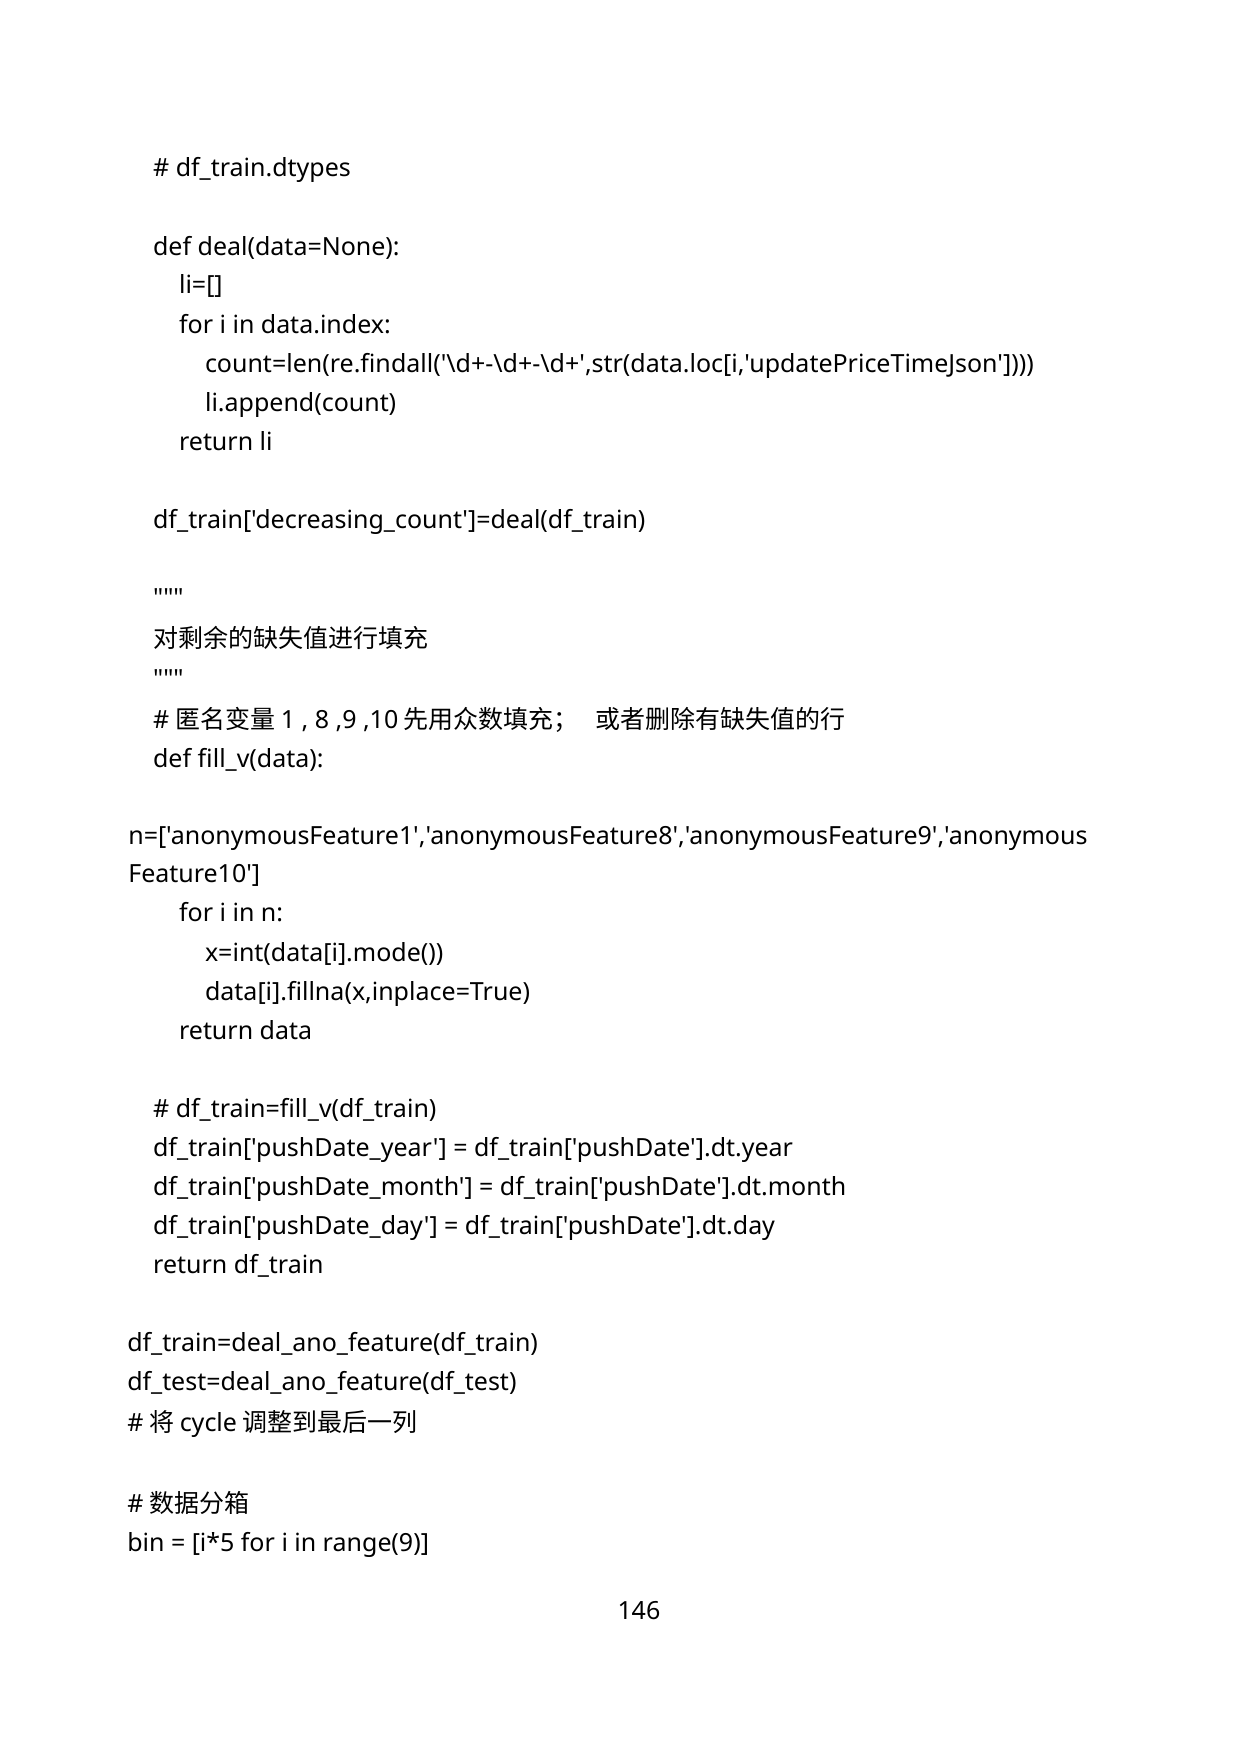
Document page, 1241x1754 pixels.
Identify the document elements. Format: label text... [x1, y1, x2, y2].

text # 将cycle调整到最后一列 [127, 1403, 1099, 1439]
text # 匿名变量1 , 8 ,9 ,10先用众数填充； 或者删除有缺失值的行 [127, 699, 1099, 736]
text bin = [i*5 for i in range(9)] [127, 1525, 1099, 1559]
text """ [127, 660, 1099, 694]
text li=[] [127, 267, 1099, 301]
text data[i].fillna(x,inplace=True) [127, 973, 1099, 1007]
text 对剩余的缺失值进行填充 [127, 619, 1099, 655]
text # 数据分箱 [127, 1483, 1099, 1520]
text def fill_v(data): [127, 741, 1099, 775]
text li.append(count) [127, 384, 1099, 418]
text # df_train=fill_v(df_train) [127, 1090, 1099, 1124]
text def deal(data=None): [127, 228, 1099, 262]
text for i in data.index: [127, 306, 1099, 340]
text df_train['decreasing_count']=deal(df_train) [127, 502, 1099, 536]
text # df_train.dtypes [127, 150, 1099, 184]
text df_test=deal_ano_feature(df_test) [127, 1364, 1099, 1398]
text count=len(re.findall('\d+-\d+-\d+',str(data.loc[i,'updatePriceTimeJson']))) [127, 345, 1099, 379]
text x=int(data[i].mode()) [127, 934, 1099, 968]
text """ [127, 580, 1099, 614]
text return df_train [127, 1247, 1099, 1281]
text return li [127, 423, 1099, 457]
text df_train['pushDate_day'] = df_train['pushDate'].dt.day [127, 1208, 1099, 1242]
text df_train['pushDate_month'] = df_train['pushDate'].dt.month [127, 1168, 1099, 1203]
text return data [127, 1012, 1099, 1046]
text df_train['pushDate_year'] = df_train['pushDate'].dt.year [127, 1129, 1099, 1163]
text n=['anonymousFeature1','anonymousFeature8','anonymousFeature9','anonymousFeature10'] [127, 780, 1099, 890]
text df_train=deal_ano_feature(df_train) [127, 1325, 1099, 1359]
text for i in n: [127, 895, 1099, 929]
